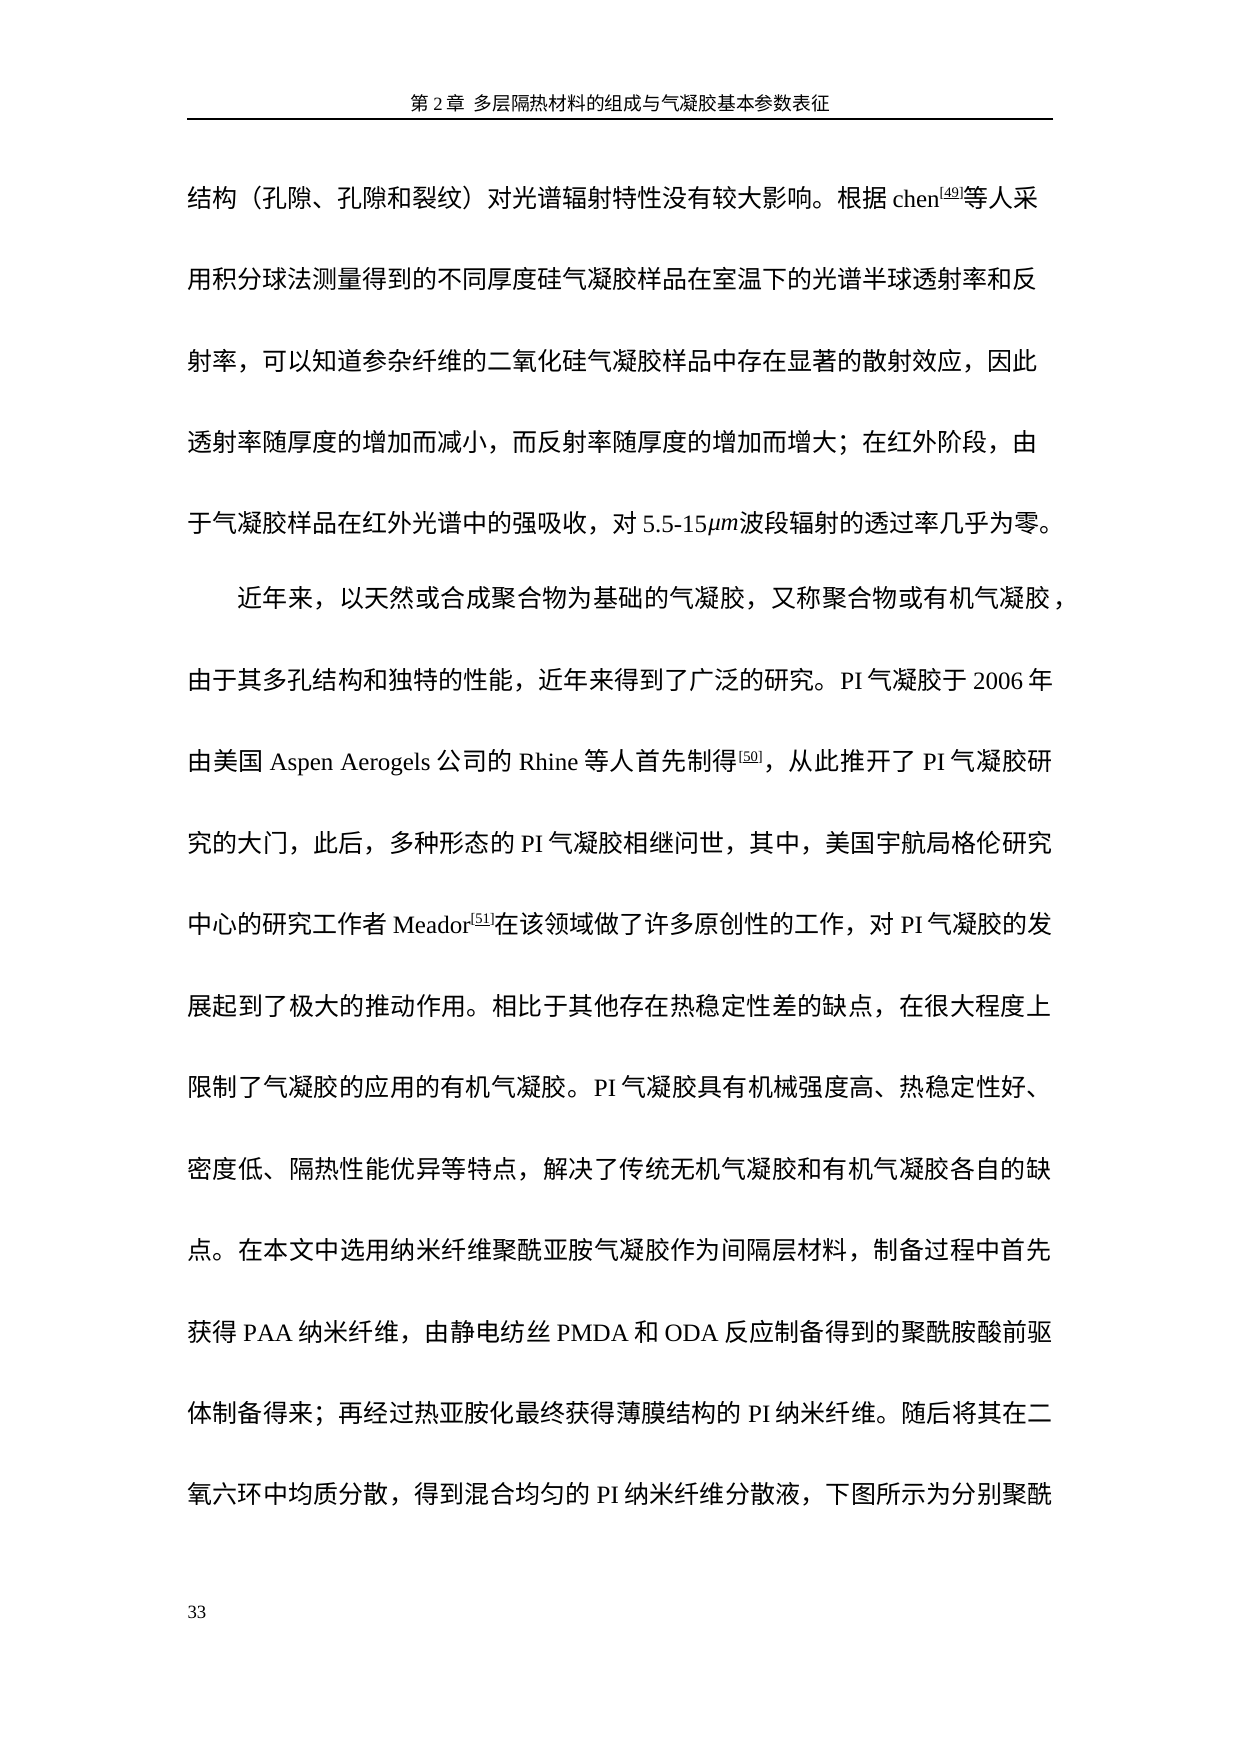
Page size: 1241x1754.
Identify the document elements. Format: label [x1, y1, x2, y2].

text [187, 563, 1053, 1527]
text [187, 162, 1053, 556]
